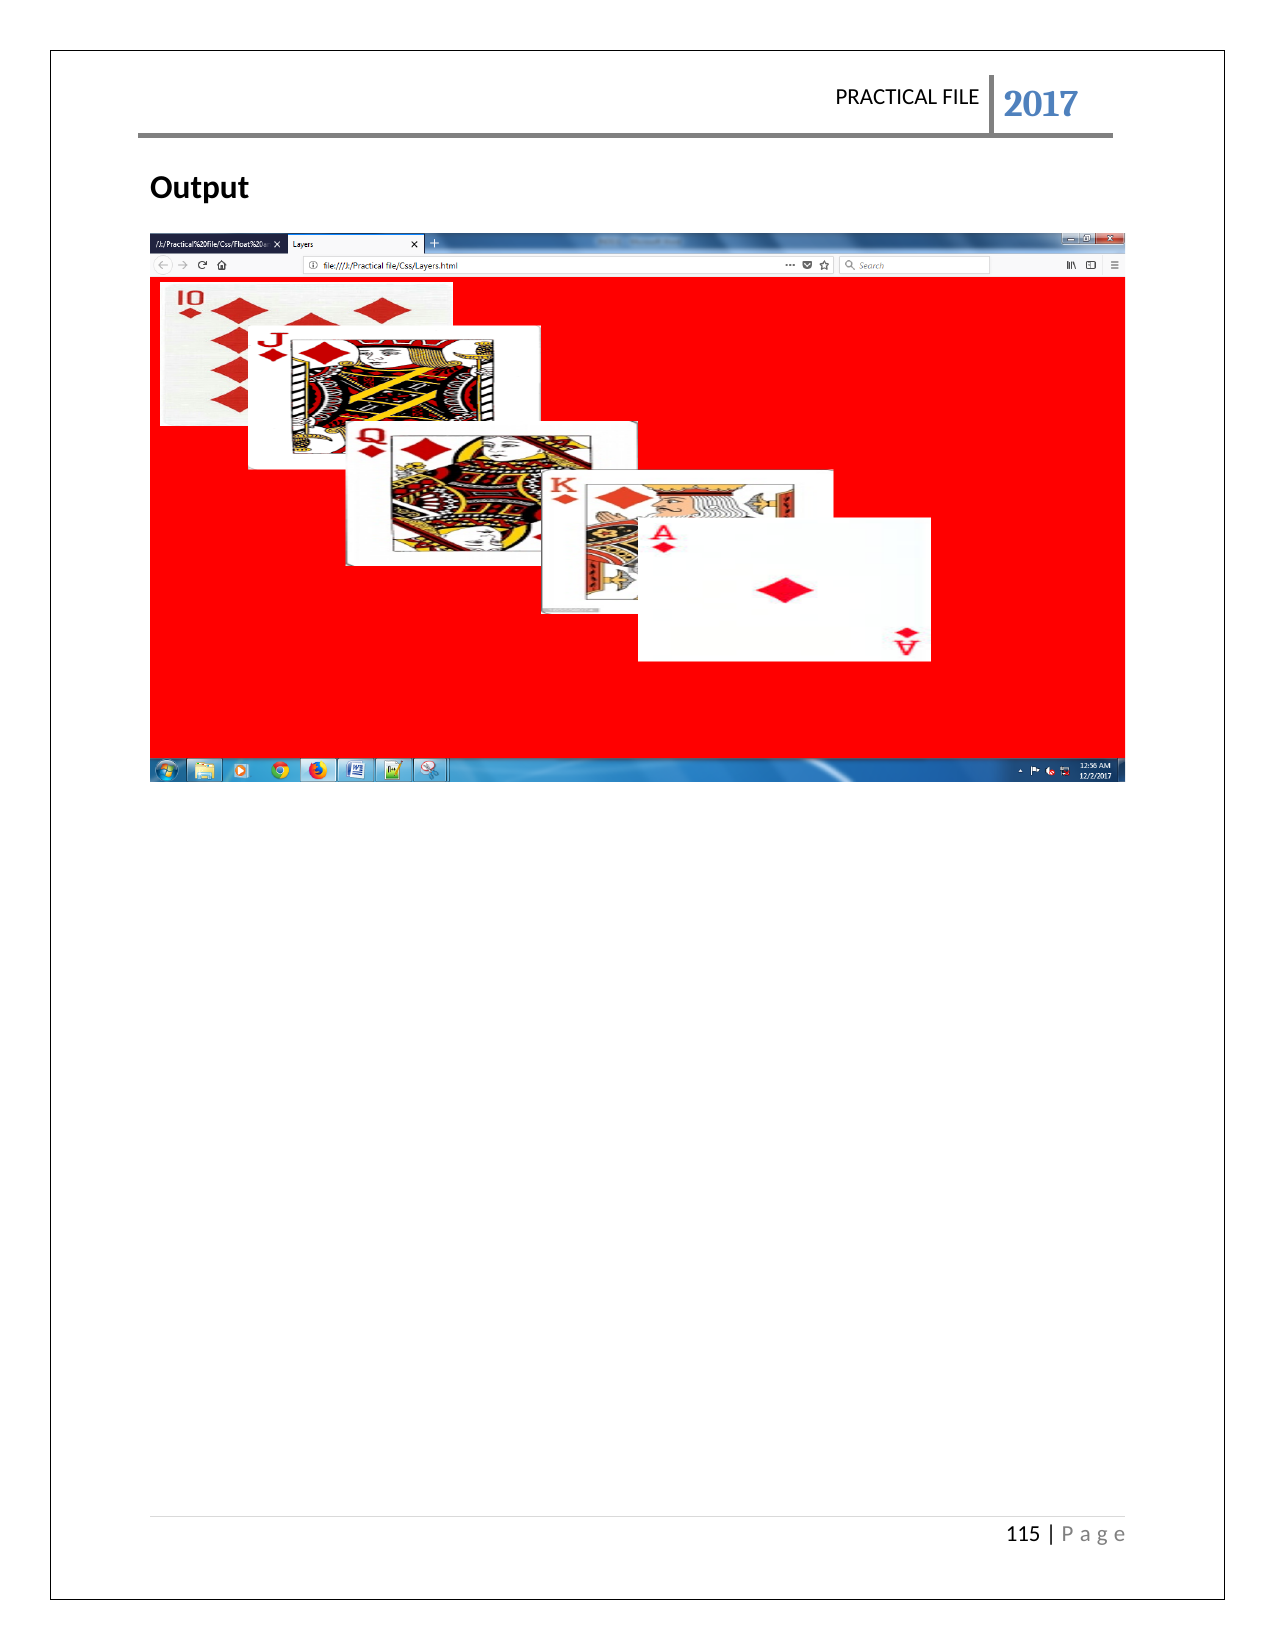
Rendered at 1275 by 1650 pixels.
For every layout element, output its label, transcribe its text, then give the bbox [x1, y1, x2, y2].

picture [150, 233, 1125, 782]
text Output [150, 166, 1125, 207]
